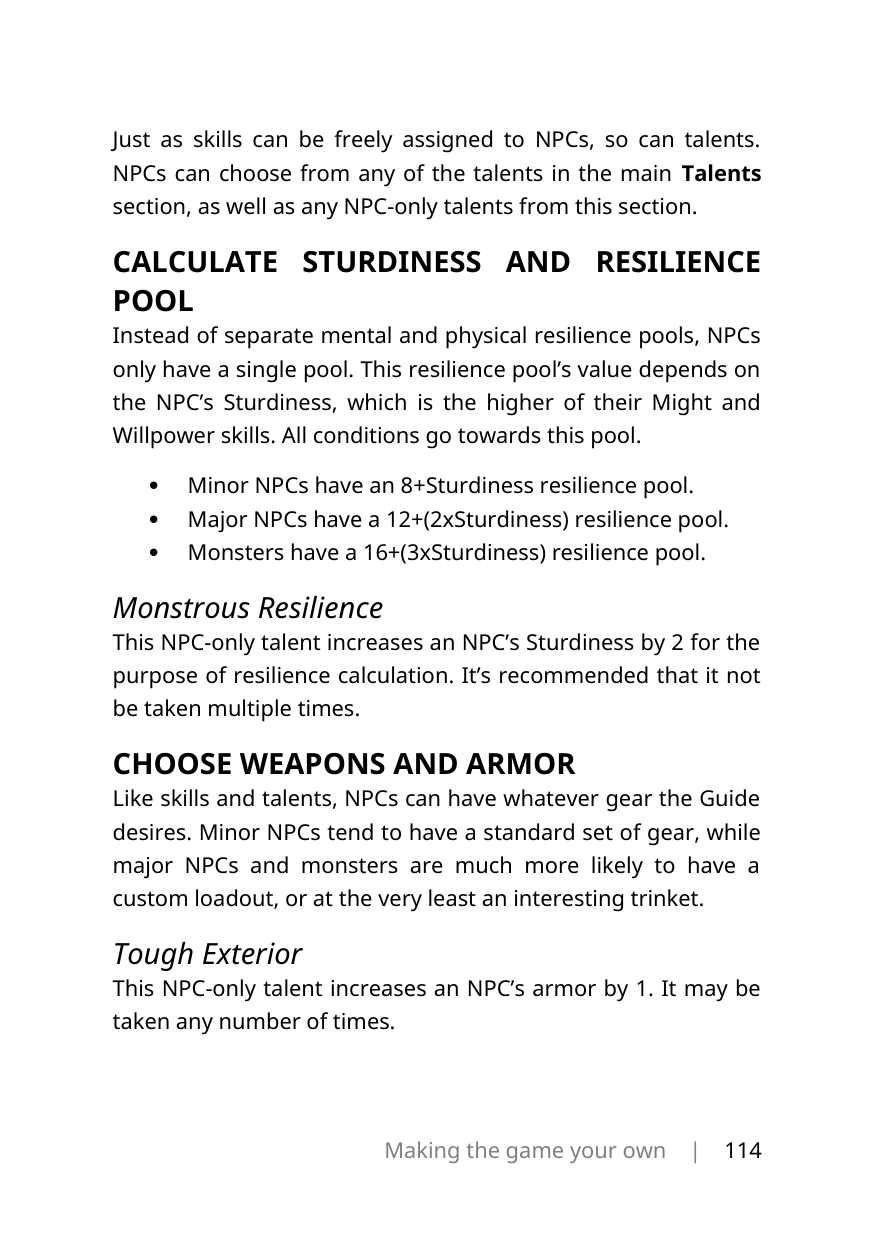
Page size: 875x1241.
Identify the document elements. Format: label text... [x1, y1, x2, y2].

text Like skills and talents, NPCs can have whatever gear the Guide desires. Minor NPCs tend to have a standard set of gear, while major NPCs and monsters are much more likely to have a custom loadout, or at the very least an interesting trinket. [112, 783, 762, 913]
subtitle Monstrous Resilience [112, 587, 762, 627]
text Instead of separate mental and physical resilience pools, NPCs only have a single pool. This resilience pool’s value depends on the NPC’s Sturdiness, which is the higher of their Might and Willpower skills. All conditions go towards this pool. [112, 320, 762, 450]
subtitle Tough Exterior [112, 933, 762, 973]
subtitle Calculate Sturdiness and resilience pool [112, 241, 762, 320]
text Just as skills can be freely assigned to NPCs, so can talents. NPCs can choose from any of the talents in the main Talents section, as well as any NPC-only talents from this section. [112, 124, 762, 221]
list Minor NPCs have an 8+Sturdiness resilience pool. [150, 470, 762, 500]
text This NPC-only talent increases an NPC’s armor by 1. It may be taken any number of times. [112, 973, 762, 1036]
list Monsters have a 16+(3xSturdiness) resilience pool. [150, 537, 762, 567]
text This NPC-only talent increases an NPC’s Sturdiness by 2 for the purpose of resilience calculation. It’s recommended that it not be taken multiple times. [112, 627, 762, 723]
list Major NPCs have a 12+(2xSturdiness) resilience pool. [150, 504, 762, 533]
subtitle Choose weapons and armor [112, 743, 762, 783]
